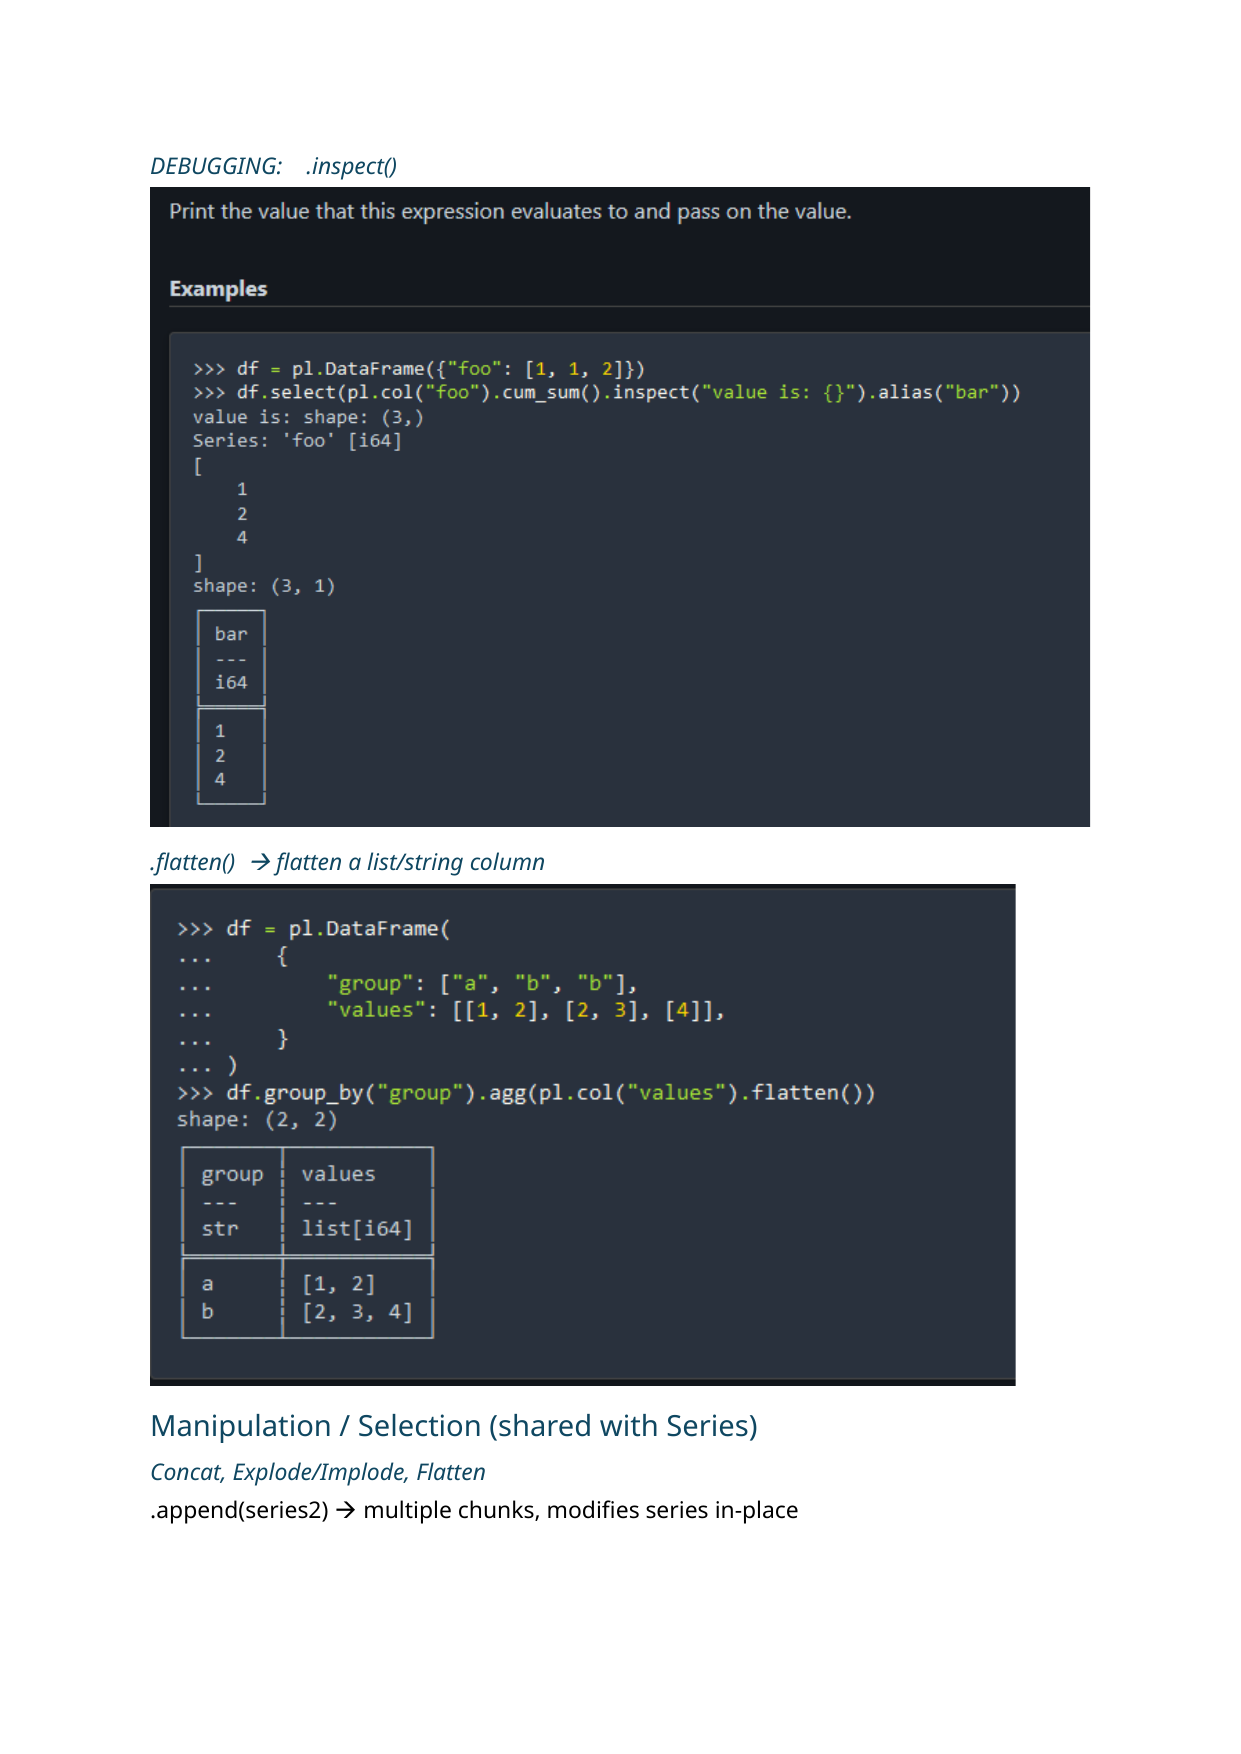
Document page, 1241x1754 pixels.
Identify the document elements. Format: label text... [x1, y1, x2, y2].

picture [150, 884, 1016, 1386]
subtitle Concat, Explode/Implode, Flatten [150, 1456, 1090, 1487]
subtitle Manipulation / Selection (shared with Series) [150, 1405, 1090, 1444]
picture [150, 187, 1091, 827]
subtitle .flatten() flatten a list/string column [150, 846, 1090, 877]
text .append(series2) multiple chunks, modifies series in-place [150, 1494, 1090, 1525]
subtitle DEBUGGING: .inspect() [150, 150, 1090, 181]
